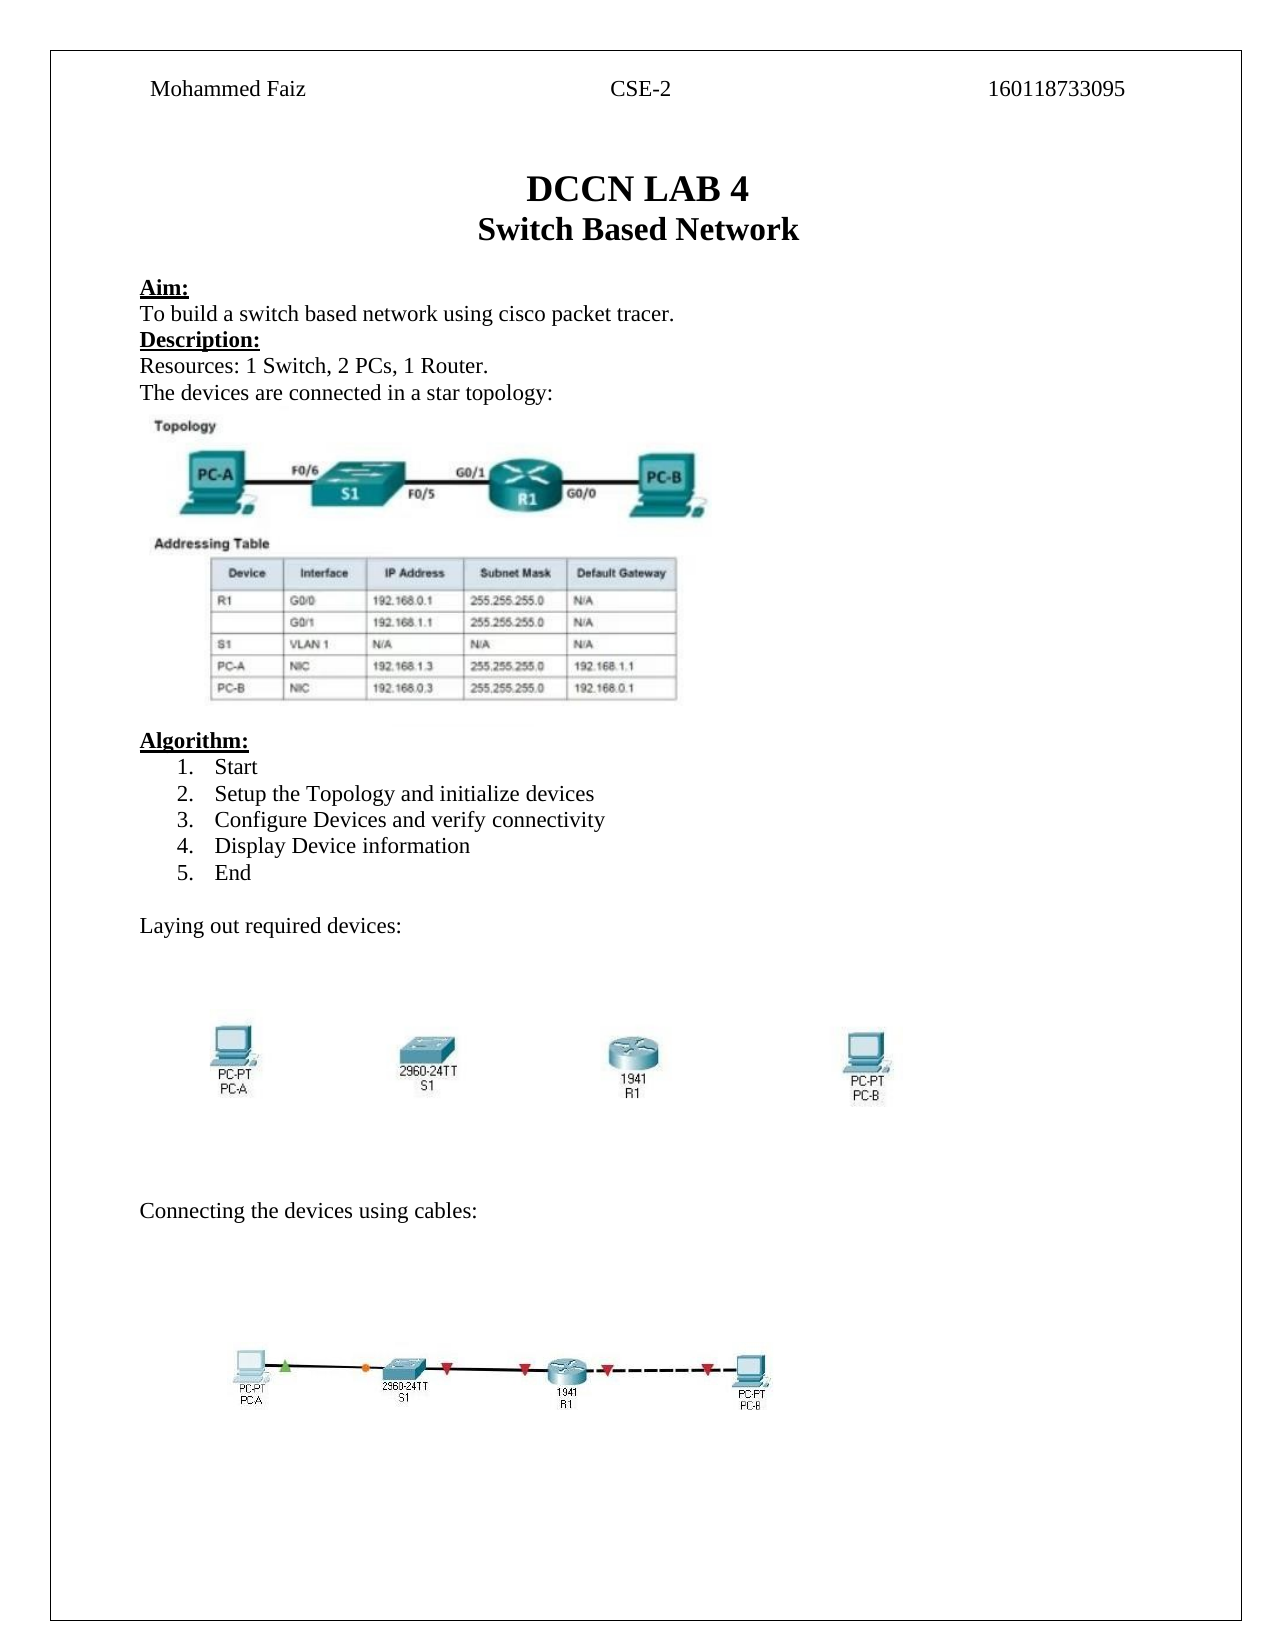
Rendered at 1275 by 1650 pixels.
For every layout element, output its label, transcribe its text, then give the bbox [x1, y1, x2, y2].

text Laying out required devices: [139, 912, 1241, 938]
text To build a switch based network using cisco packet tracer. [139, 300, 1241, 326]
text Description: [139, 326, 1241, 353]
picture [209, 1009, 904, 1107]
text Connecting the devices using cables: [139, 1198, 1241, 1224]
list Start [177, 754, 1241, 780]
list Setup the Topology and initialize devices [177, 780, 1241, 806]
text Resources: 1 Switch, 2 PCs, 1 Router. [139, 353, 1241, 379]
list Configure Devices and verify connectivity [177, 806, 1241, 833]
list Display Device information [177, 833, 1241, 859]
text Aim: [139, 274, 1241, 300]
picture [227, 1342, 774, 1410]
list End [177, 859, 1241, 886]
subtitle DCCN LAB 4 [473, 166, 802, 209]
text Algorithm: [139, 727, 1241, 754]
subtitle Switch Based Network [475, 209, 802, 247]
picture [148, 406, 712, 727]
text The devices are connected in a star topology: [139, 379, 1241, 405]
